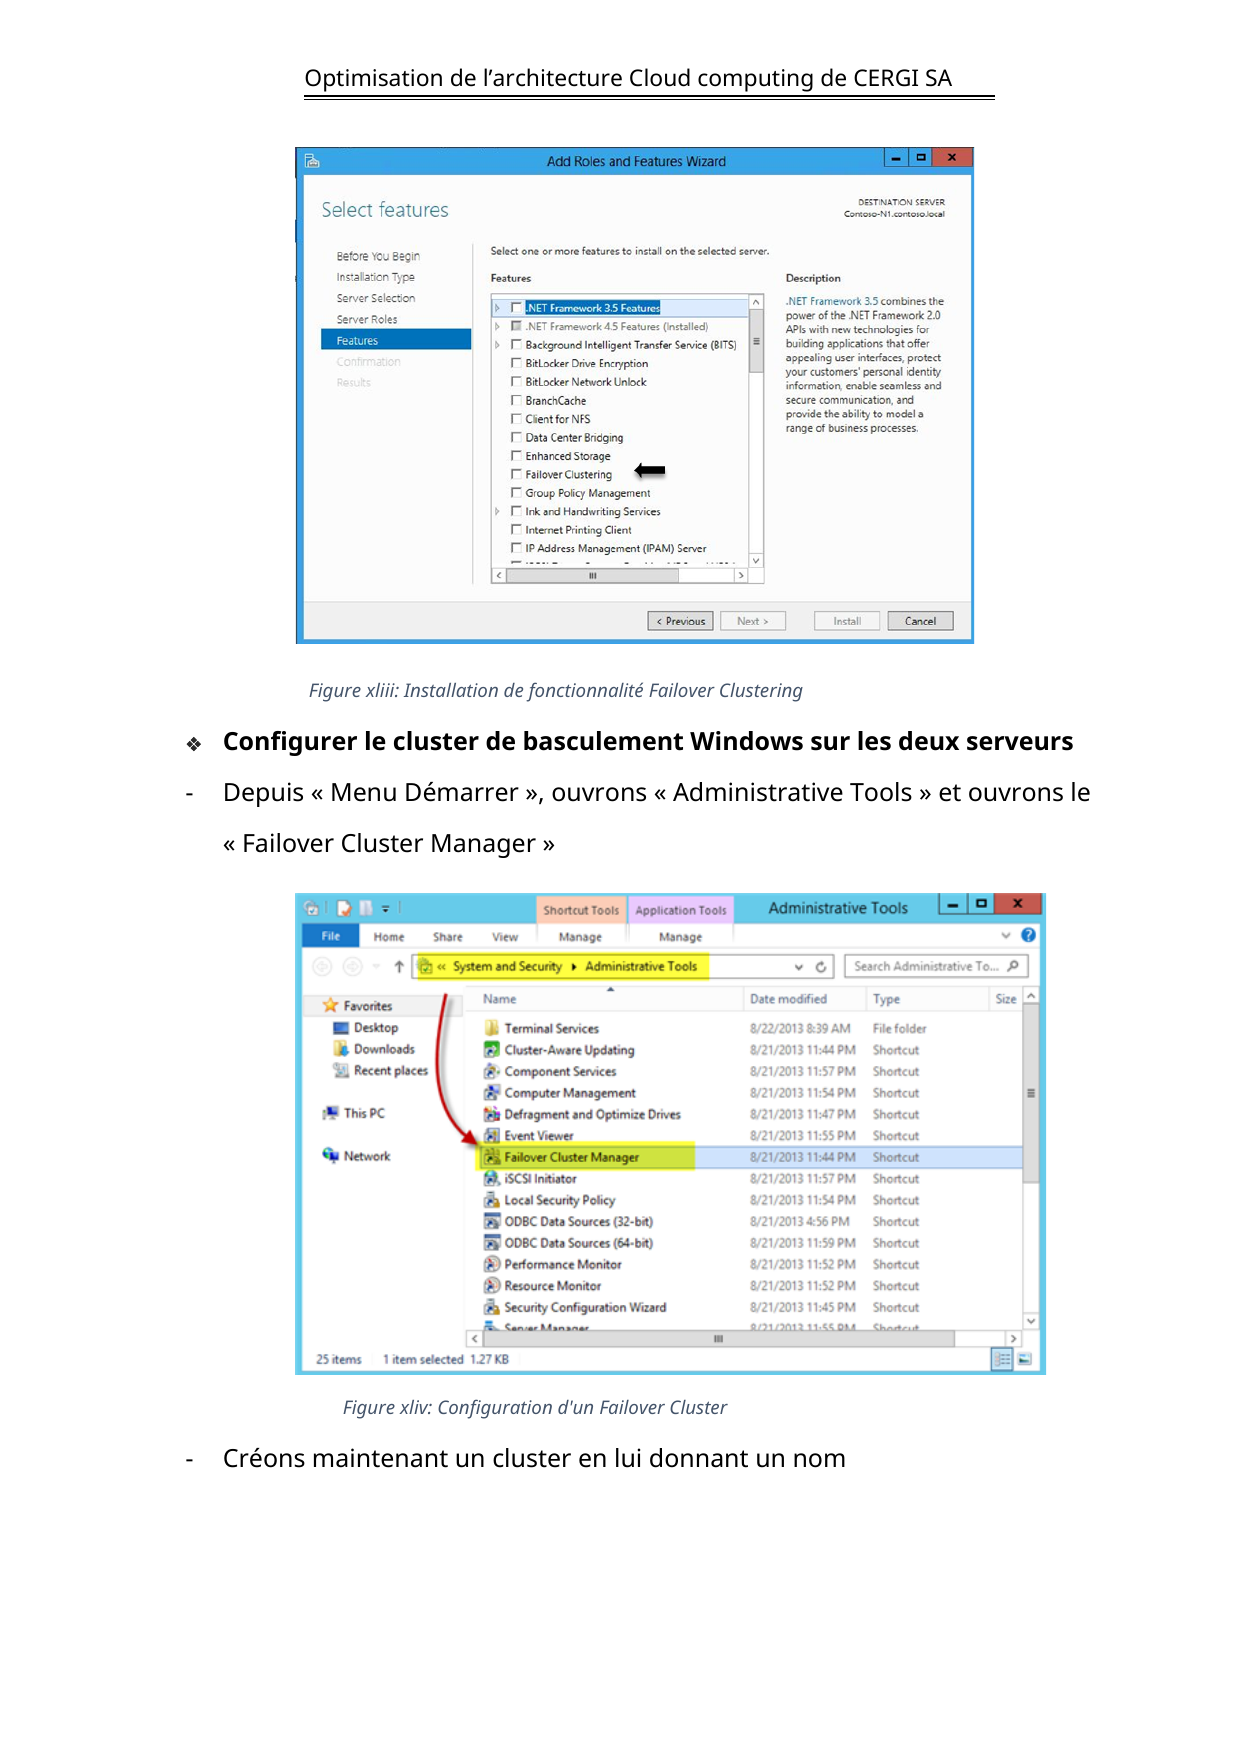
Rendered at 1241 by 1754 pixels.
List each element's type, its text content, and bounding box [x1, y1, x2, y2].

text Figure xliv: Configuration d'un Failover Cluster [148, 1394, 1093, 1420]
picture [295, 147, 975, 644]
picture [295, 893, 1047, 1375]
list Depuis « Menu Démarrer », ouvrons « Administrative Tools » et ouvrons le « Failover Cluster Manager » [185, 775, 1093, 860]
list Configurer le cluster de basculement Windows sur les deux serveurs [185, 724, 1093, 758]
text Figure xliii: Installation de fonctionnalité Failover Clustering [148, 678, 1093, 703]
list Créons maintenant un cluster en lui donnant un nom [185, 1441, 1093, 1475]
